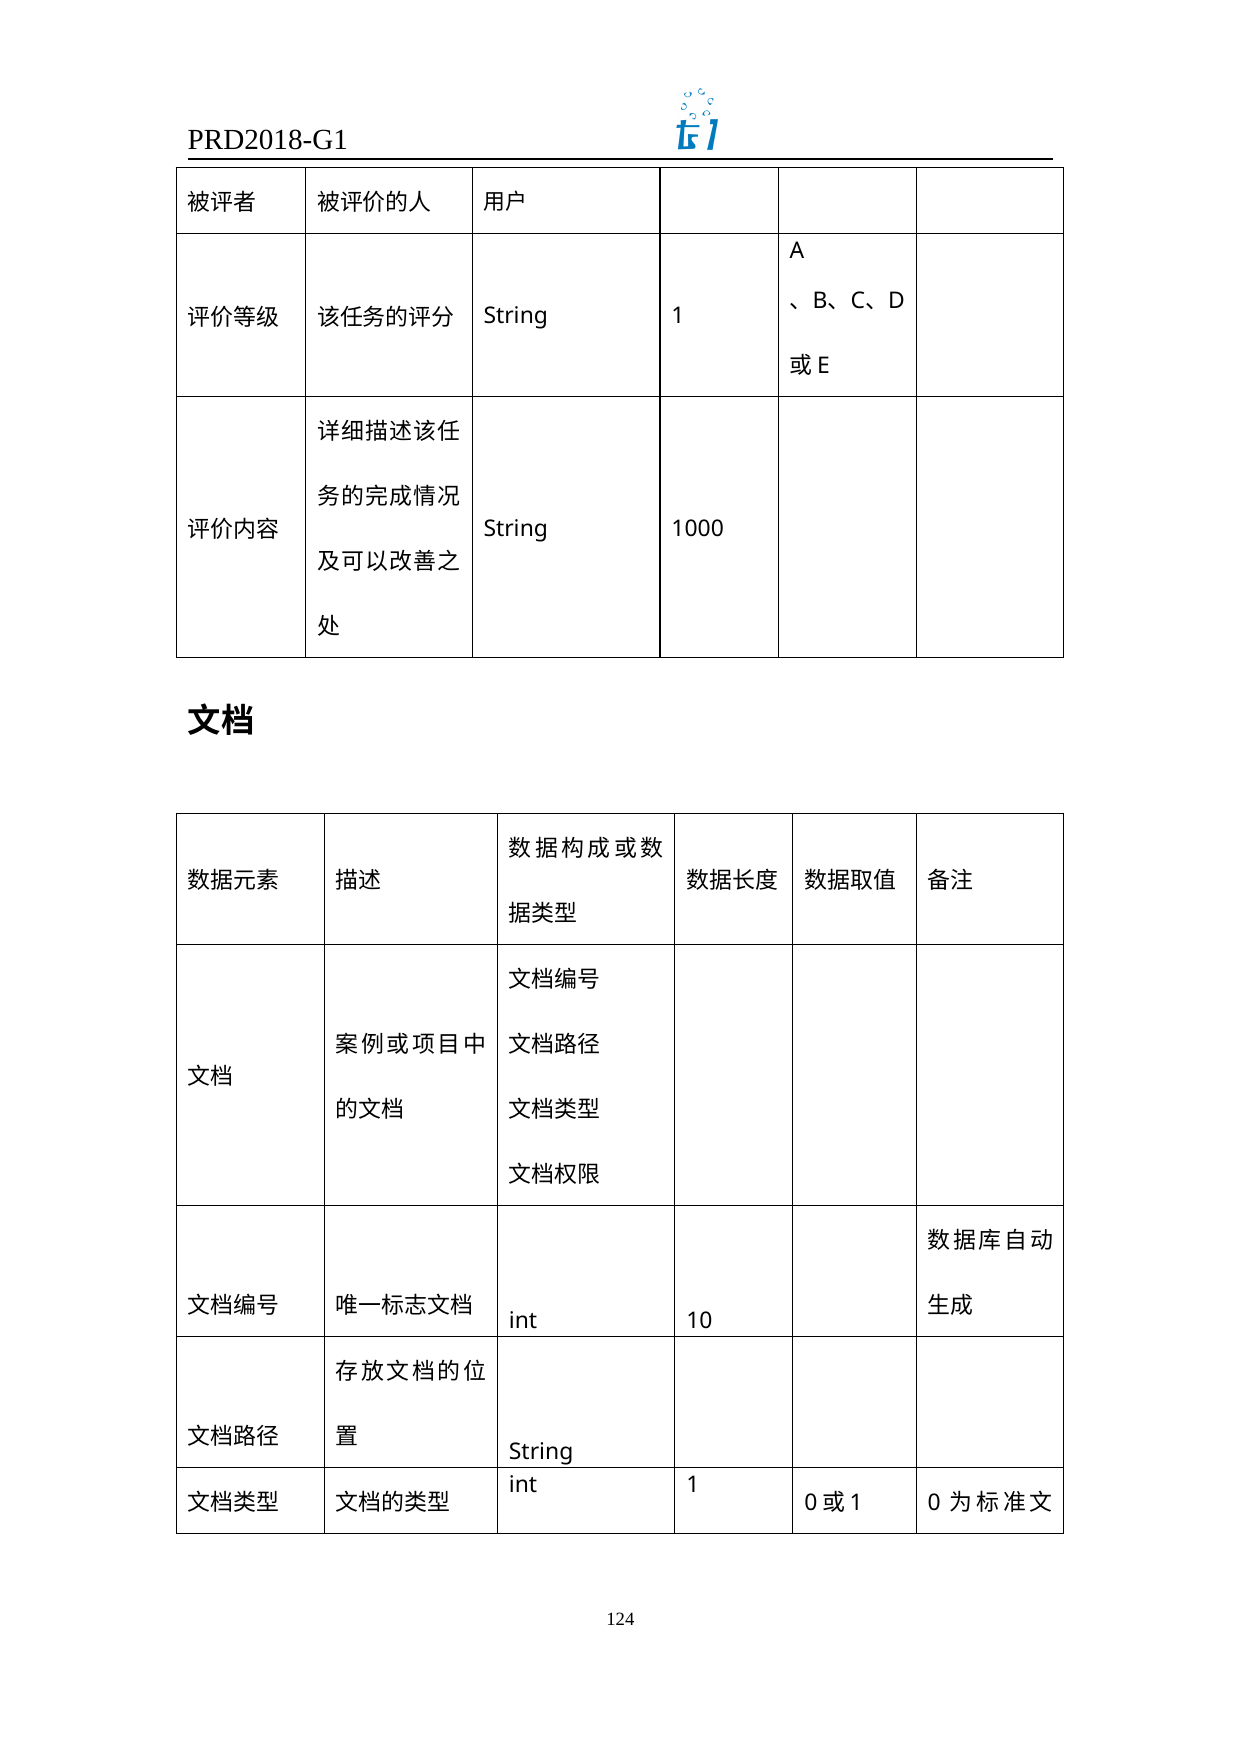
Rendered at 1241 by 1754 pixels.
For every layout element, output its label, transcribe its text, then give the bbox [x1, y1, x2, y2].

table_cell 文档 [177, 945, 324, 1205]
table_cell String [473, 234, 659, 396]
table_cell 案例或项目中的文档 [325, 945, 497, 1205]
table_cell [917, 945, 1063, 1205]
table_cell A、B、C、D或E [779, 234, 916, 396]
table_cell 文档类型 [177, 1468, 324, 1533]
table_cell [917, 1337, 1063, 1467]
table_cell 1 [661, 234, 778, 396]
table_cell [675, 945, 792, 1205]
table_cell 被评价的人 [306, 168, 472, 233]
table_cell 存放文档的位置 [325, 1337, 497, 1467]
table_cell 文档路径 [177, 1337, 324, 1467]
table_cell [793, 1206, 916, 1336]
table_cell [793, 1337, 916, 1467]
table_cell 文档编号 [177, 1206, 324, 1336]
table_cell 文档的类型 [325, 1468, 497, 1533]
table_cell 唯一标志文档 [325, 1206, 497, 1336]
table_header 备注 [917, 814, 1063, 944]
table_header 数据取值 [793, 814, 916, 944]
table_cell String [498, 1337, 674, 1467]
table_cell String [473, 397, 659, 657]
table_cell [779, 168, 916, 233]
table_cell [917, 397, 1063, 657]
table_cell 0或1 [793, 1468, 916, 1533]
table_cell 文档编号 文档路径 文档类型 文档权限 [498, 945, 674, 1205]
table_header 数据长度 [675, 814, 792, 944]
table_cell 数据库自动生成 [917, 1206, 1063, 1336]
table_cell 详细描述该任务的完成情况及可以改善之处 [306, 397, 472, 657]
table_header 描述 [325, 814, 497, 944]
table_cell 评价等级 [177, 234, 305, 396]
table_cell 被评者 [177, 168, 305, 233]
table_cell 1 [675, 1468, 792, 1533]
picture [676, 88, 719, 150]
table_cell int [498, 1468, 674, 1533]
subtitle 文档 [187, 685, 1053, 750]
table_header 数据元素 [177, 814, 324, 944]
table_header 数据构成或数据类型 [498, 814, 674, 944]
table_cell int [498, 1206, 674, 1336]
table_cell 评价内容 [177, 397, 305, 657]
table_cell 用户 [473, 168, 659, 233]
table_cell 0为标准文档，1为普通文档 [917, 1468, 1063, 1533]
table_cell [793, 945, 916, 1205]
table_cell 1000 [661, 397, 778, 657]
table_cell 10 [675, 1206, 792, 1336]
table_cell [661, 168, 778, 233]
table_cell 该任务的评分 [306, 234, 472, 396]
table_cell [917, 168, 1063, 233]
table_cell [779, 397, 916, 657]
table_cell [917, 234, 1063, 396]
table_cell [675, 1337, 792, 1467]
